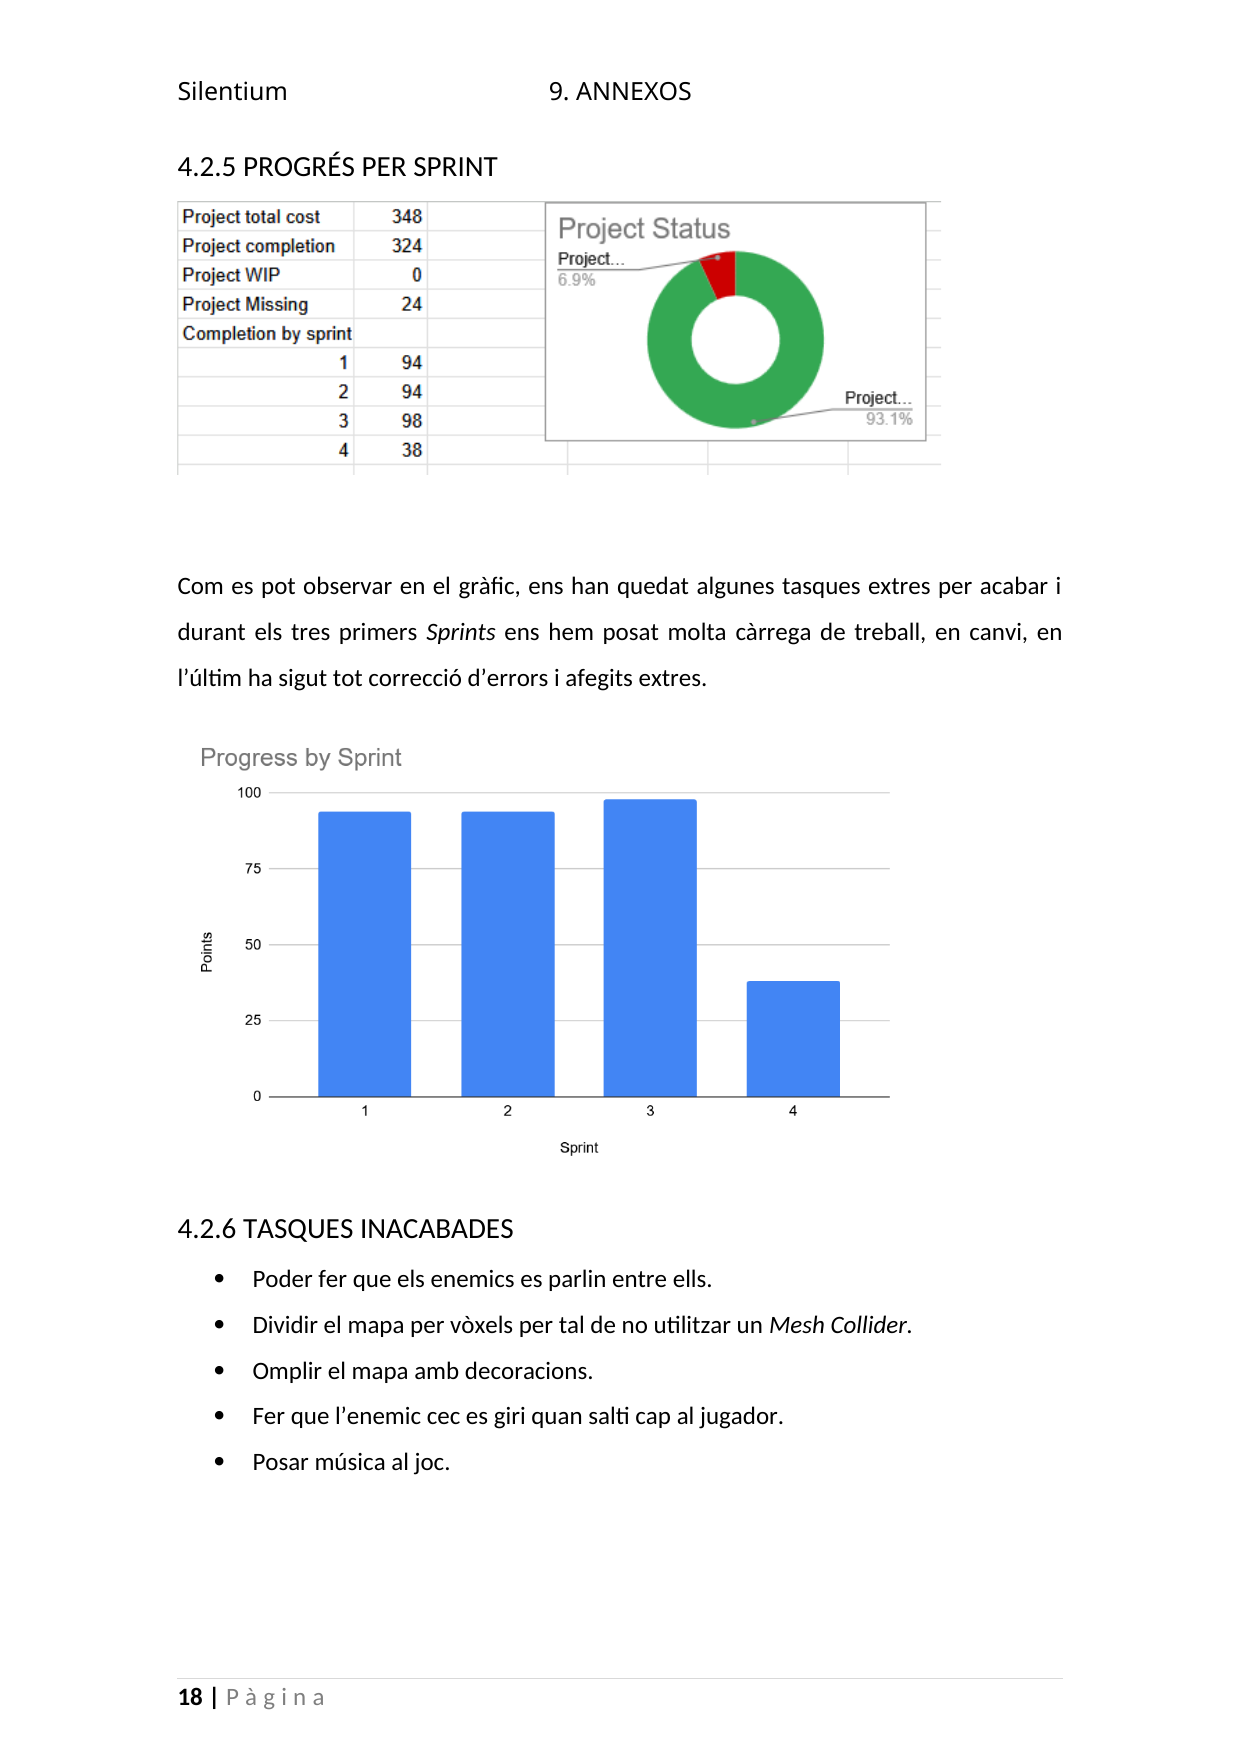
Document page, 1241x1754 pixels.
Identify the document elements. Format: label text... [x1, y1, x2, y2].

text Com es pot observar en el gràfic, ens han quedat algunes tasques extres per acabar i durant els tres primers Sprints ens hem posat molta càrrega de treball, en canvi, en l’últim ha sigut tot correcció d’errors i afegits extres. [177, 570, 1063, 692]
subtitle 4.2.6 TASQUES INACABADES [177, 1210, 1063, 1246]
subtitle 4.2.5 PROGRÉS PER SPRINT [177, 148, 1063, 183]
list Poder fer que els enemics es parlin entre ells. [215, 1263, 1063, 1294]
picture [177, 201, 942, 475]
list Dividir el mapa per vòxels per tal de no utilitzar un Mesh Collider. [215, 1309, 1063, 1339]
picture [177, 724, 912, 1178]
list Posar música al joc. [215, 1446, 1063, 1477]
list Fer que l’enemic cec es giri quan salti cap al jugador. [215, 1401, 1063, 1431]
list Omplir el mapa amb decoracions. [215, 1355, 1063, 1385]
